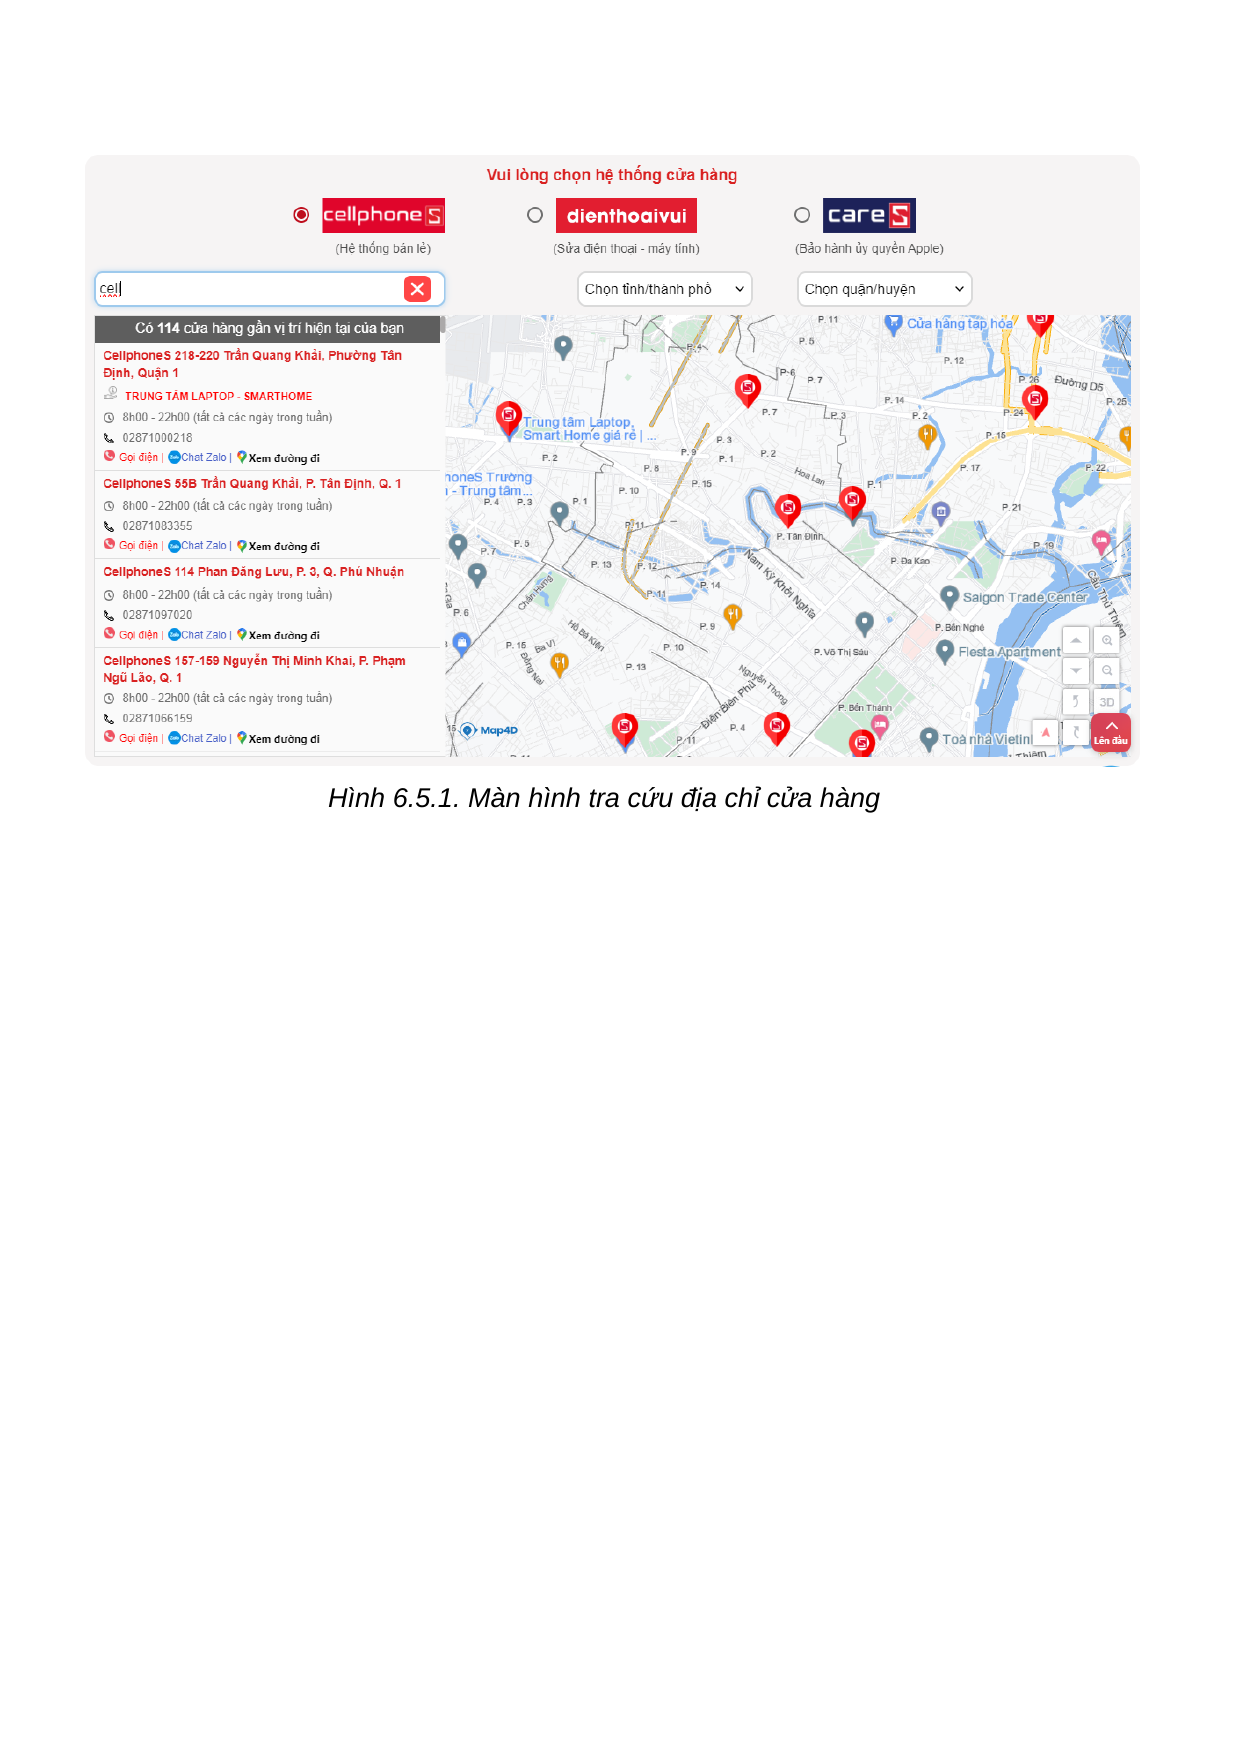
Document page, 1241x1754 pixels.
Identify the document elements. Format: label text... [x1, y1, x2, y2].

picture [76, 150, 1178, 767]
text Hình 6.5.1. Màn hình tra cứu địa chỉ cửa hàng [77, 767, 1090, 813]
